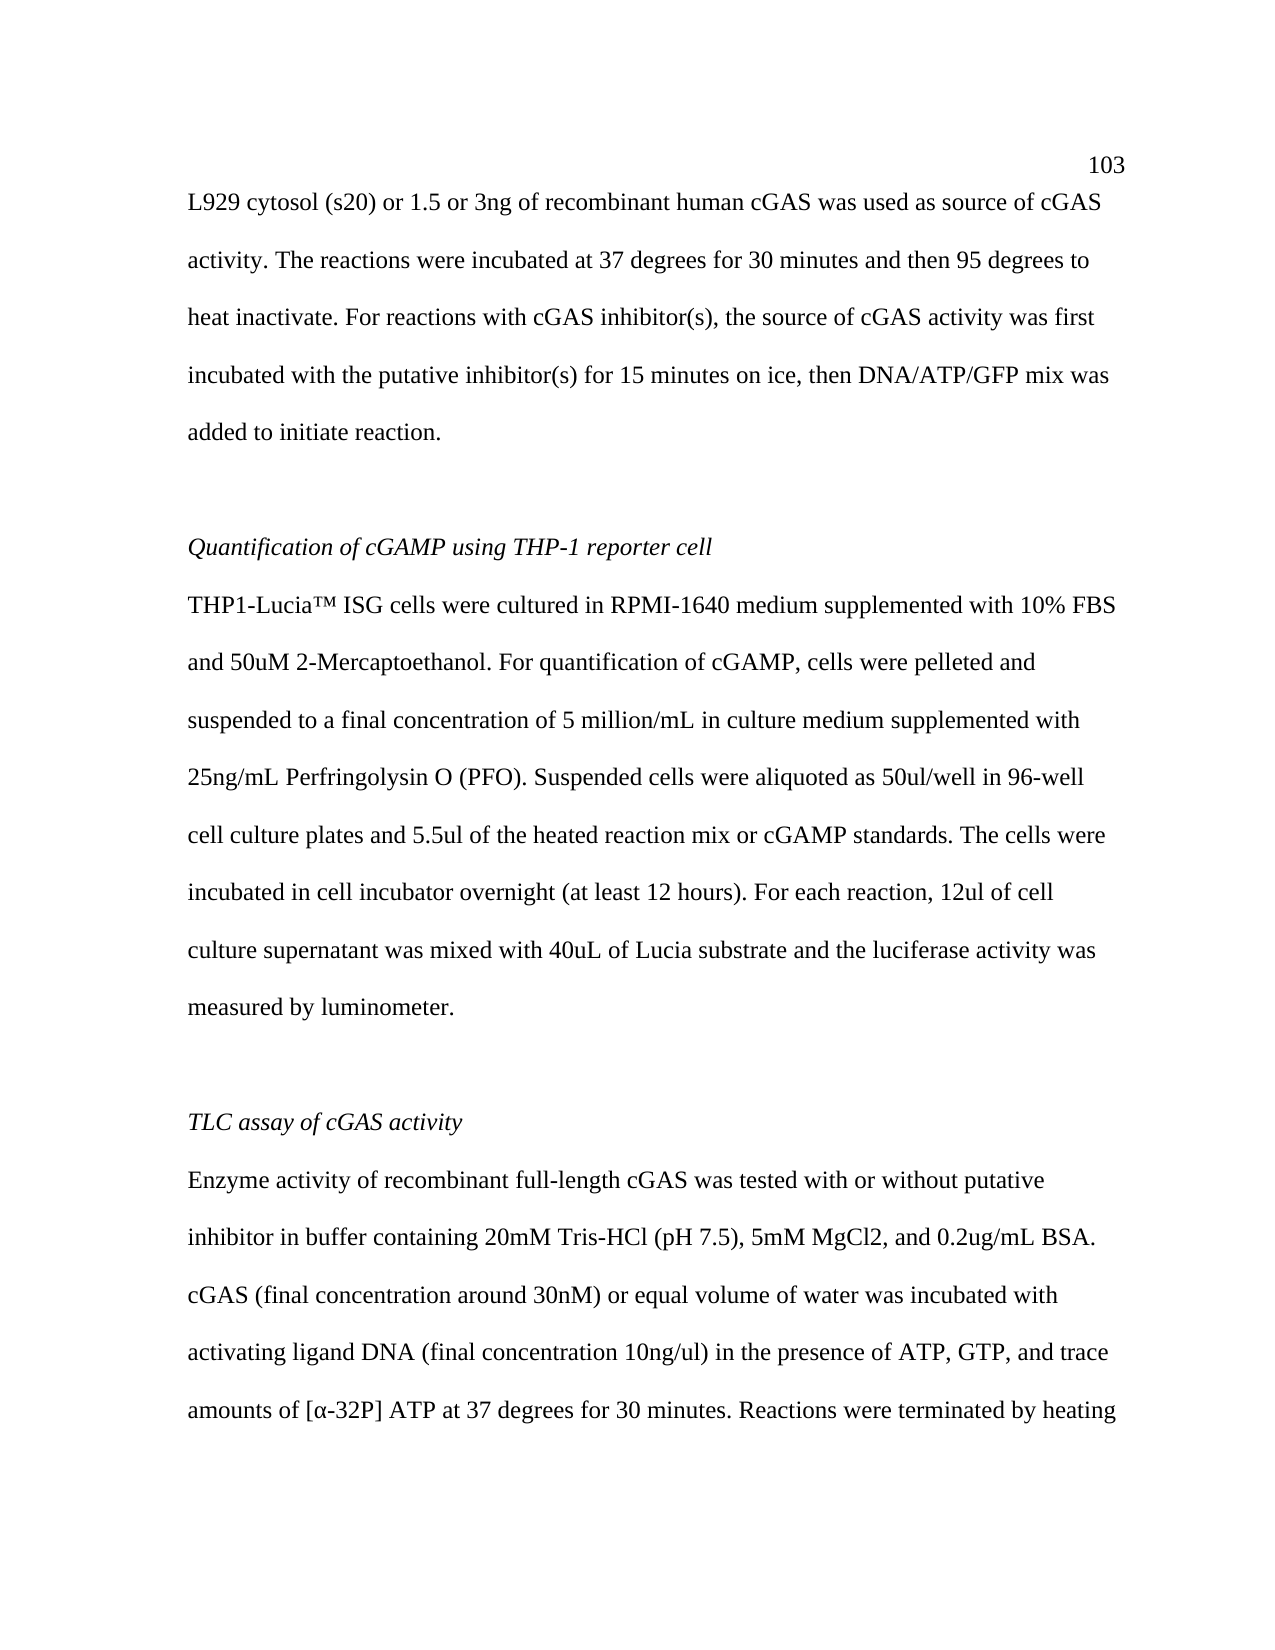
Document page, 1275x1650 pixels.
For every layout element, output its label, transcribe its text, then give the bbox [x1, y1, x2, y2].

text TLC assay of cGAS activity [187, 1107, 1125, 1136]
text THP1-Lucia™ ISG cells were cultured in RPMI-1640 medium supplemented with 10% FBS and 50uM 2-Mercaptoethanol. For quantification of cGAMP, cells were pelleted and suspended to a final concentration of 5 million/mL in culture medium supplemented with 25ng/mL Perfringolysin O (PFO). Suspended cells were aliquoted as 50ul/well in 96-well cell culture plates and 5.5ul of the heated reaction mix or cGAMP standards. The cells were incubated in cell incubator overnight (at least 12 hours). For each reaction, 12ul of cell culture supernatant was mixed with 40uL of Lucia substrate and the luciferase activity was measured by luminometer. [187, 590, 1125, 1021]
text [187, 187, 1125, 446]
text Quantification of cGAMP using THP-1 reporter cell [187, 532, 1125, 561]
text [187, 1165, 1125, 1424]
